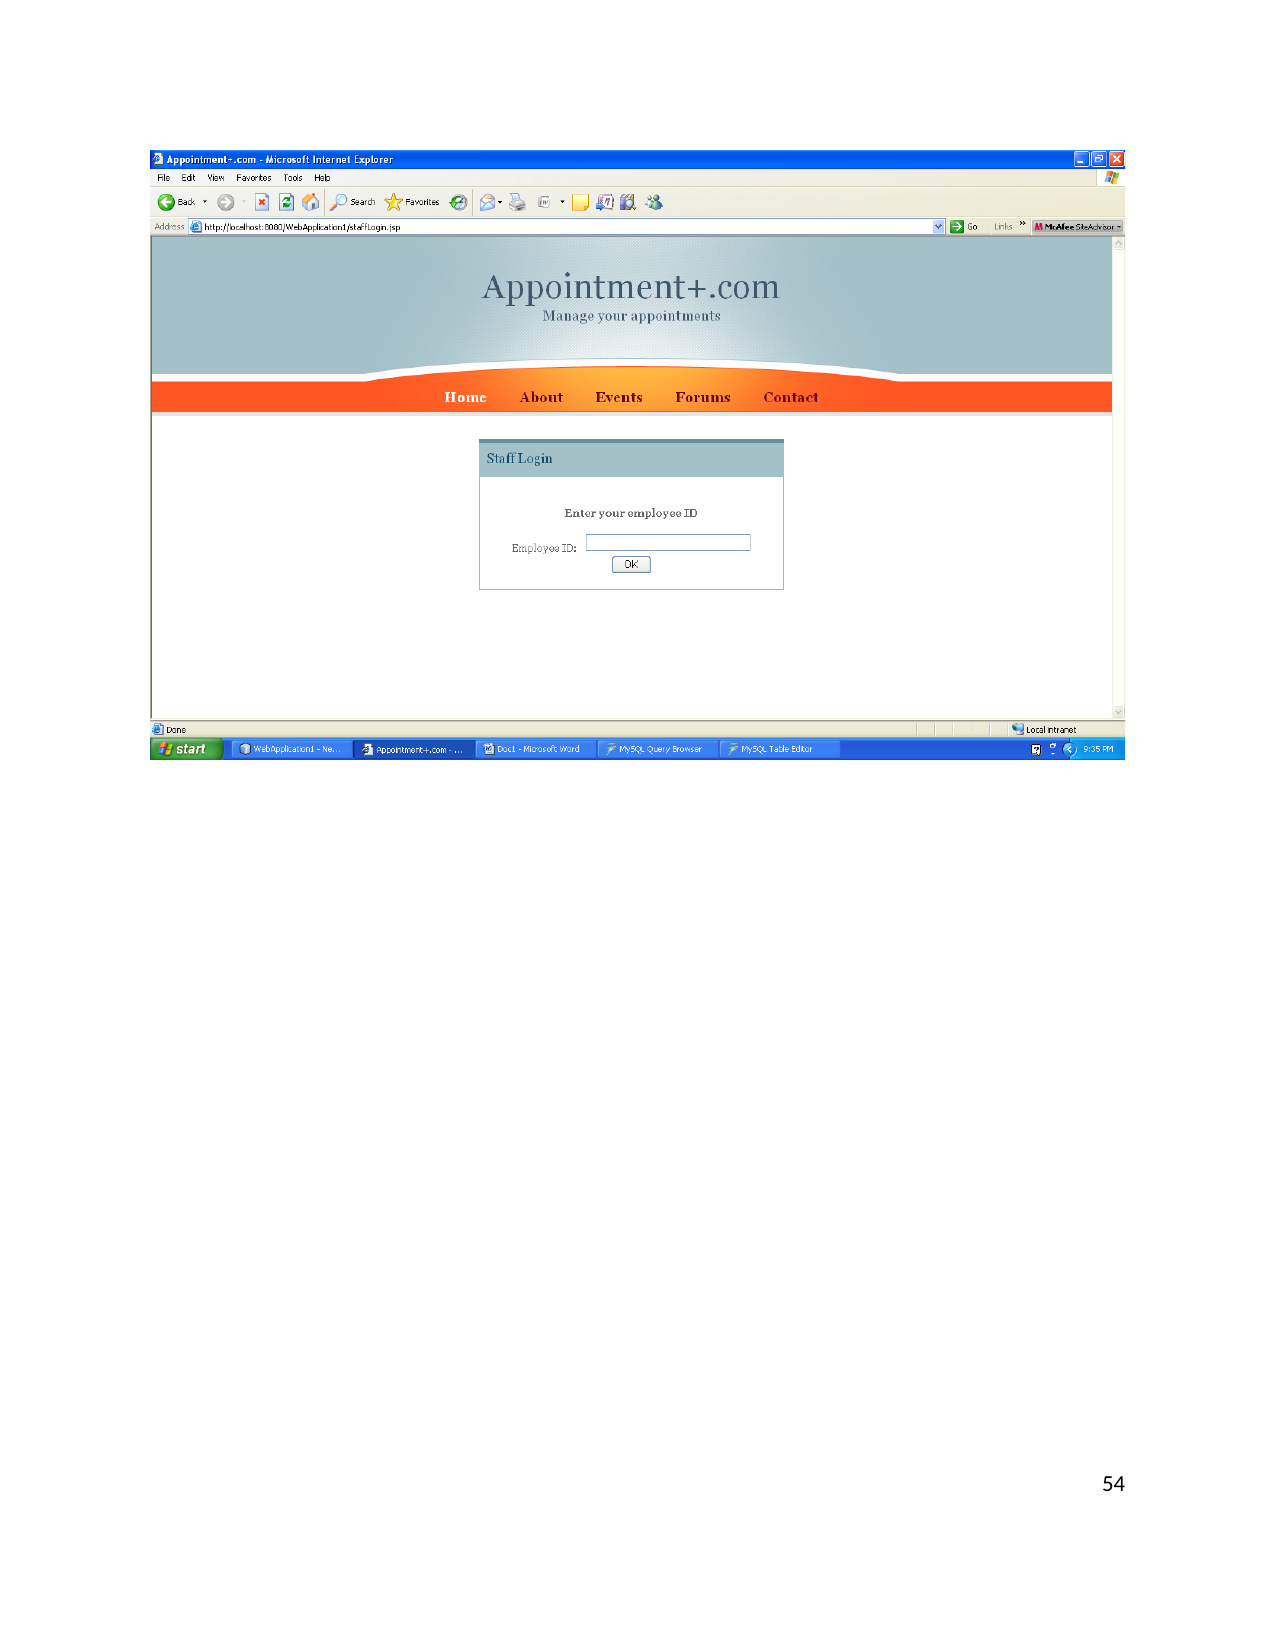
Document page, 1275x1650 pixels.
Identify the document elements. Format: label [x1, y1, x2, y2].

picture [150, 150, 1125, 760]
